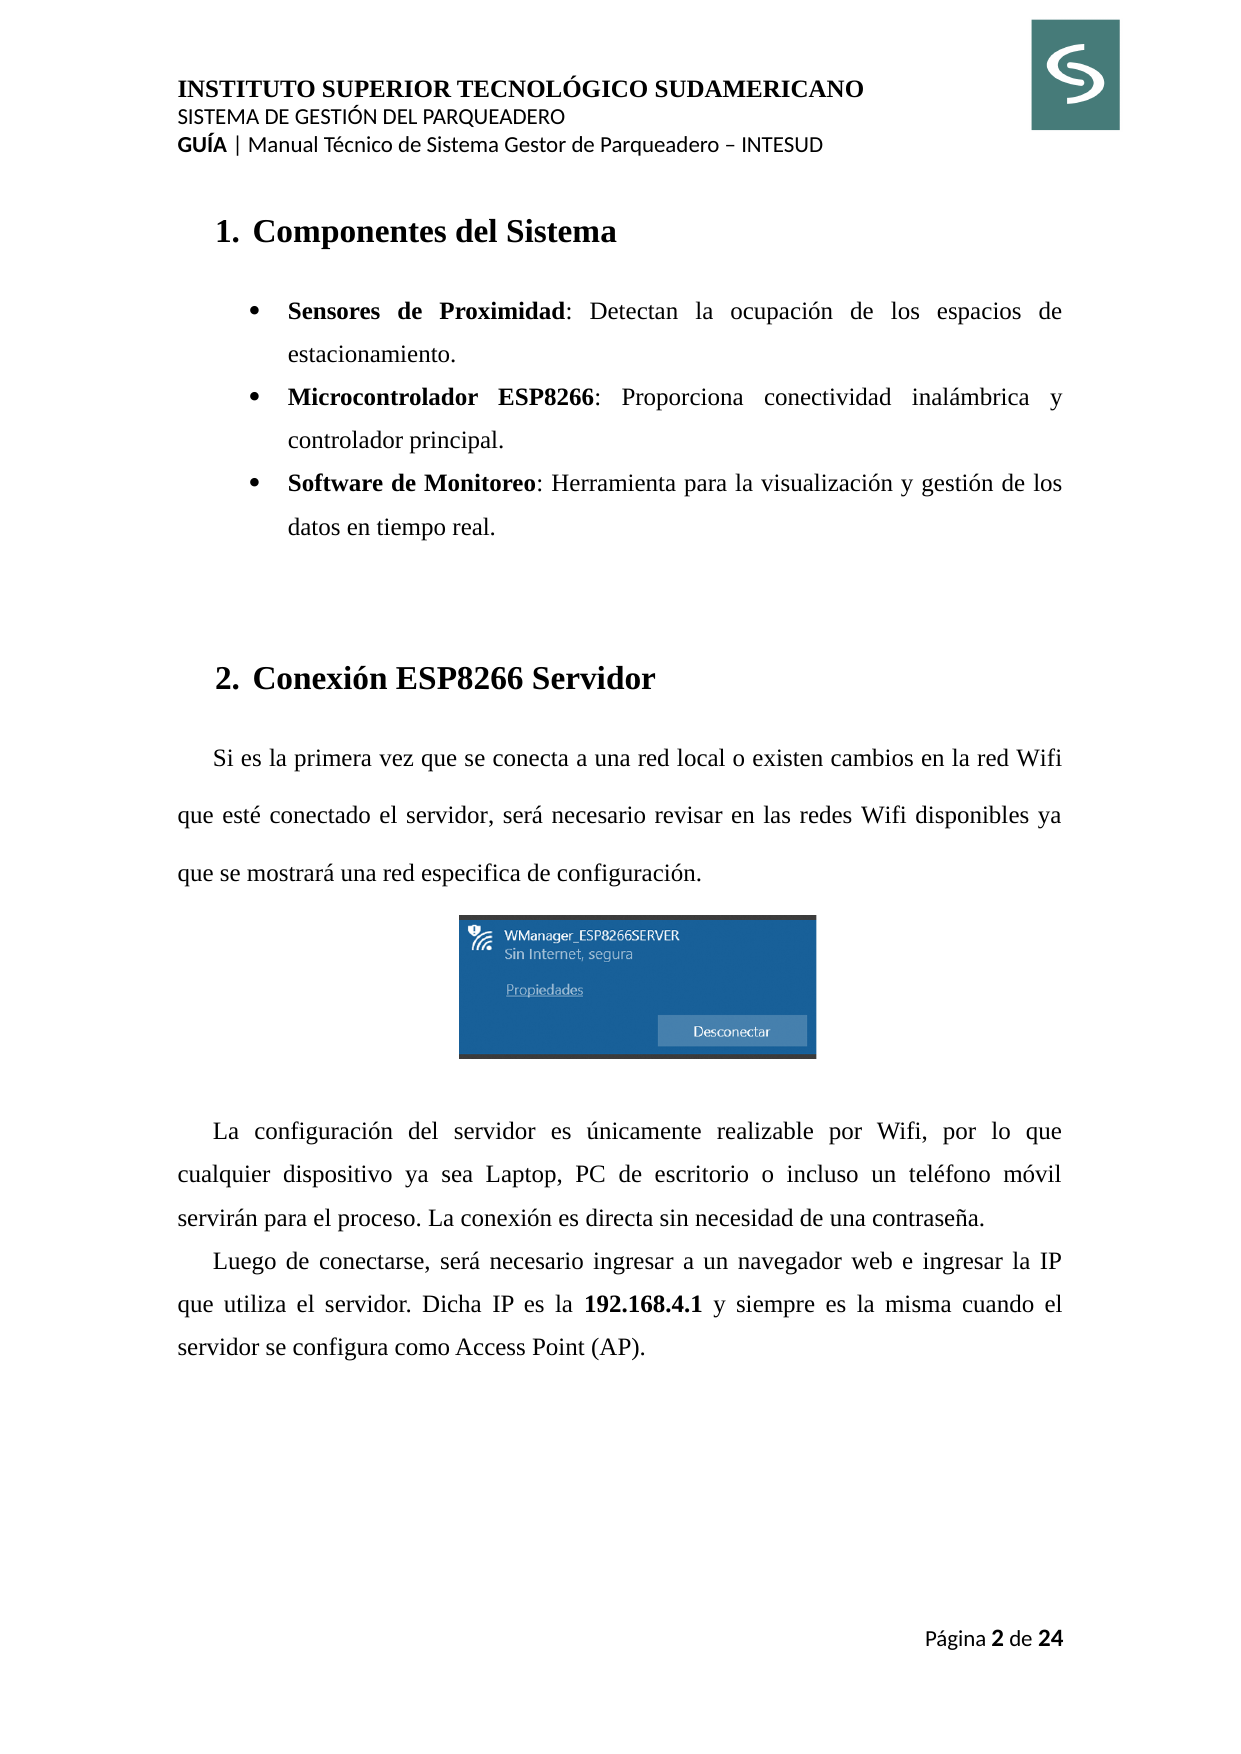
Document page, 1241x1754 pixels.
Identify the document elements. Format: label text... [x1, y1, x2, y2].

picture [459, 915, 817, 1059]
text Si es la primera vez que se conecta a una red local o existen cambios en la red Wifi que esté conectado el servidor, será necesario revisar en las redes Wifi disponibles ya que se mostrará una red especifica de configuración. [177, 743, 1063, 887]
list Sensores de Proximidad: Detectan la ocupación de los espacios de estacionamiento. [250, 296, 1063, 368]
picture [1028, 18, 1123, 132]
subtitle Conexión ESP8266 Servidor [215, 658, 1063, 697]
subtitle Componentes del Sistema [215, 212, 1063, 250]
text Luego de conectarse, será necesario ingresar a un navegador web e ingresar la IP que utiliza el servidor. Dicha IP es la 192.168.4.1 y siempre es la misma cuando el servidor se configura como Access Point (AP). [177, 1246, 1063, 1361]
list Software de Monitoreo: Herramienta para la visualización y gestión de los datos en tiempo real. [250, 468, 1063, 540]
list Microcontrolador ESP8266: Proporciona conectividad inalámbrica y controlador principal. [250, 382, 1063, 454]
text La configuración del servidor es únicamente realizable por Wifi, por lo que cualquier dispositivo ya sea Laptop, PC de escritorio o incluso un teléfono móvil servirán para el proceso. La conexión es directa sin necesidad de una contraseña. [177, 1116, 1063, 1231]
